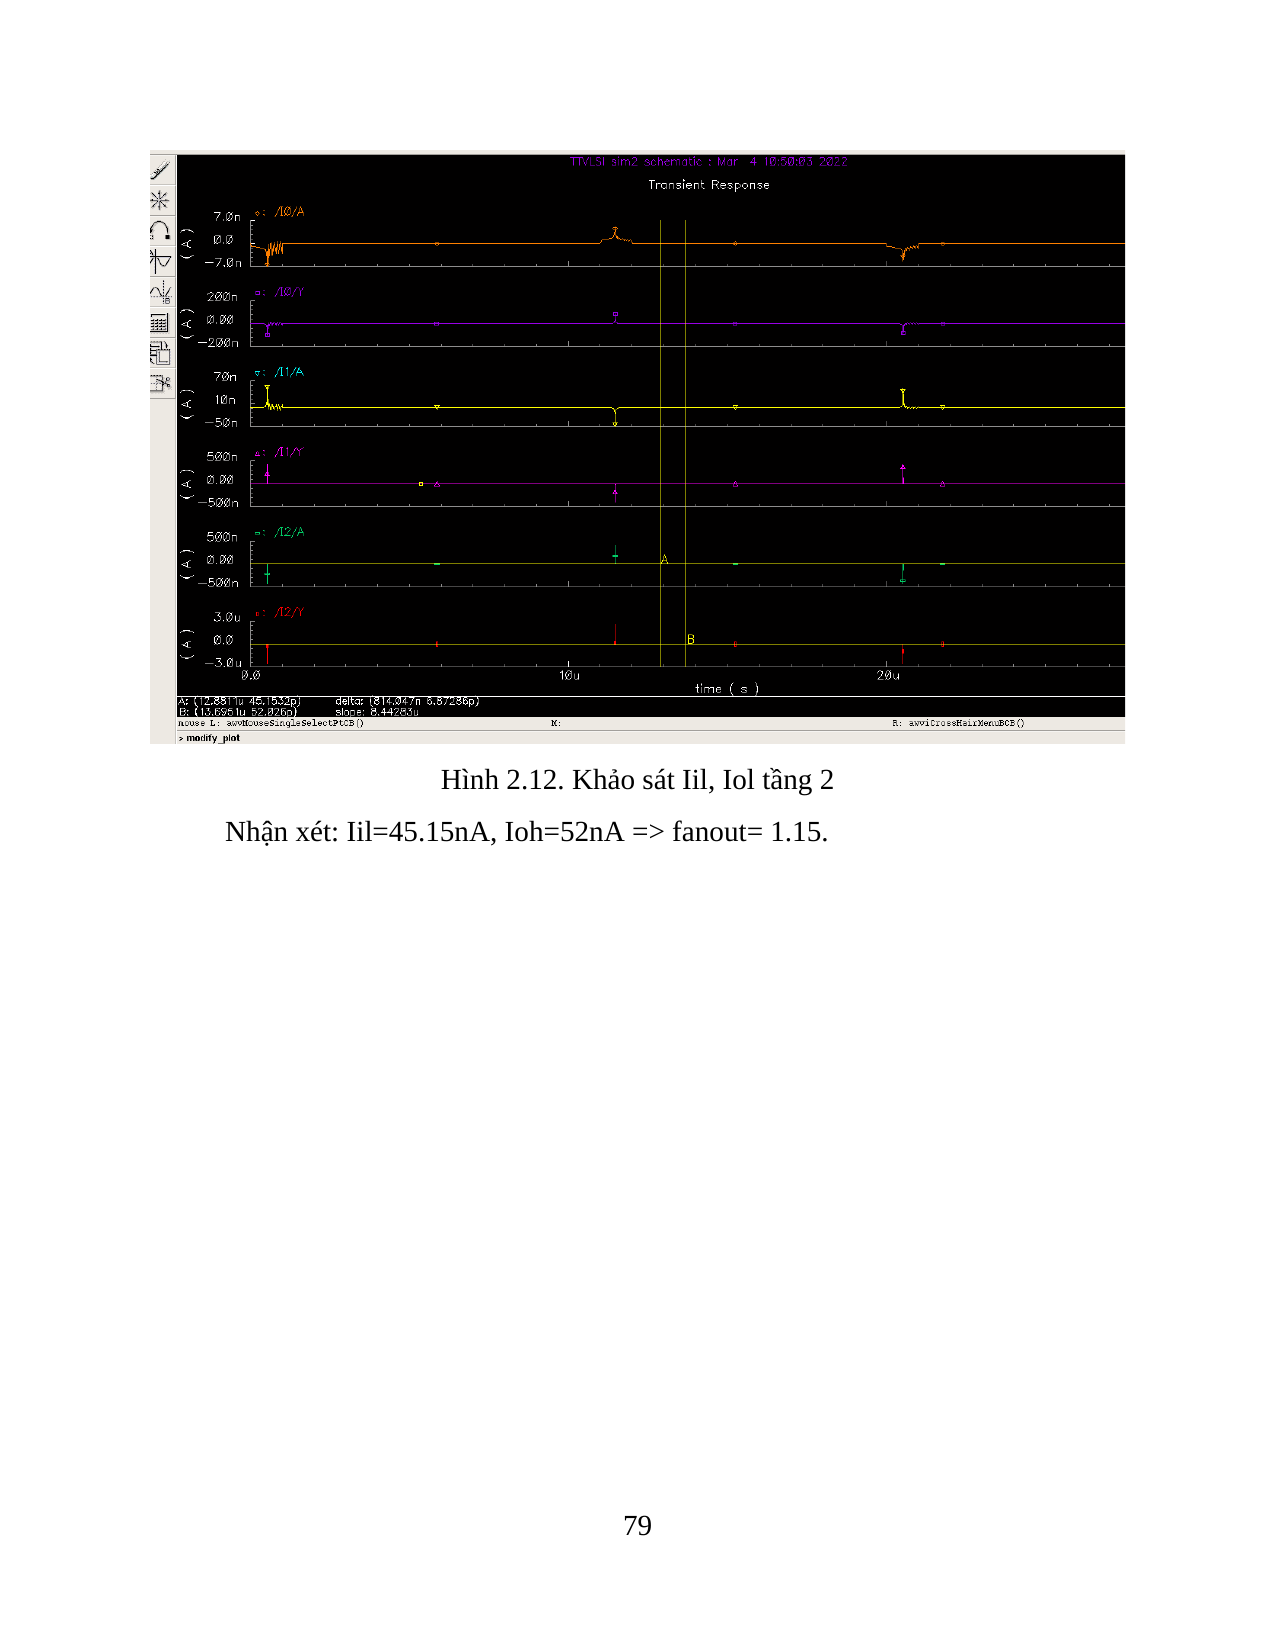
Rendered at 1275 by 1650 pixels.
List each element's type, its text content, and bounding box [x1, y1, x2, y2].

text Hình 2.12. Khảo sát Iil, Iol tầng 2 [150, 762, 1125, 795]
picture [150, 150, 1125, 744]
text Nhận xét: Iil=45.15nA, Ioh=52nA => fanout= 1.15. [150, 814, 1125, 848]
